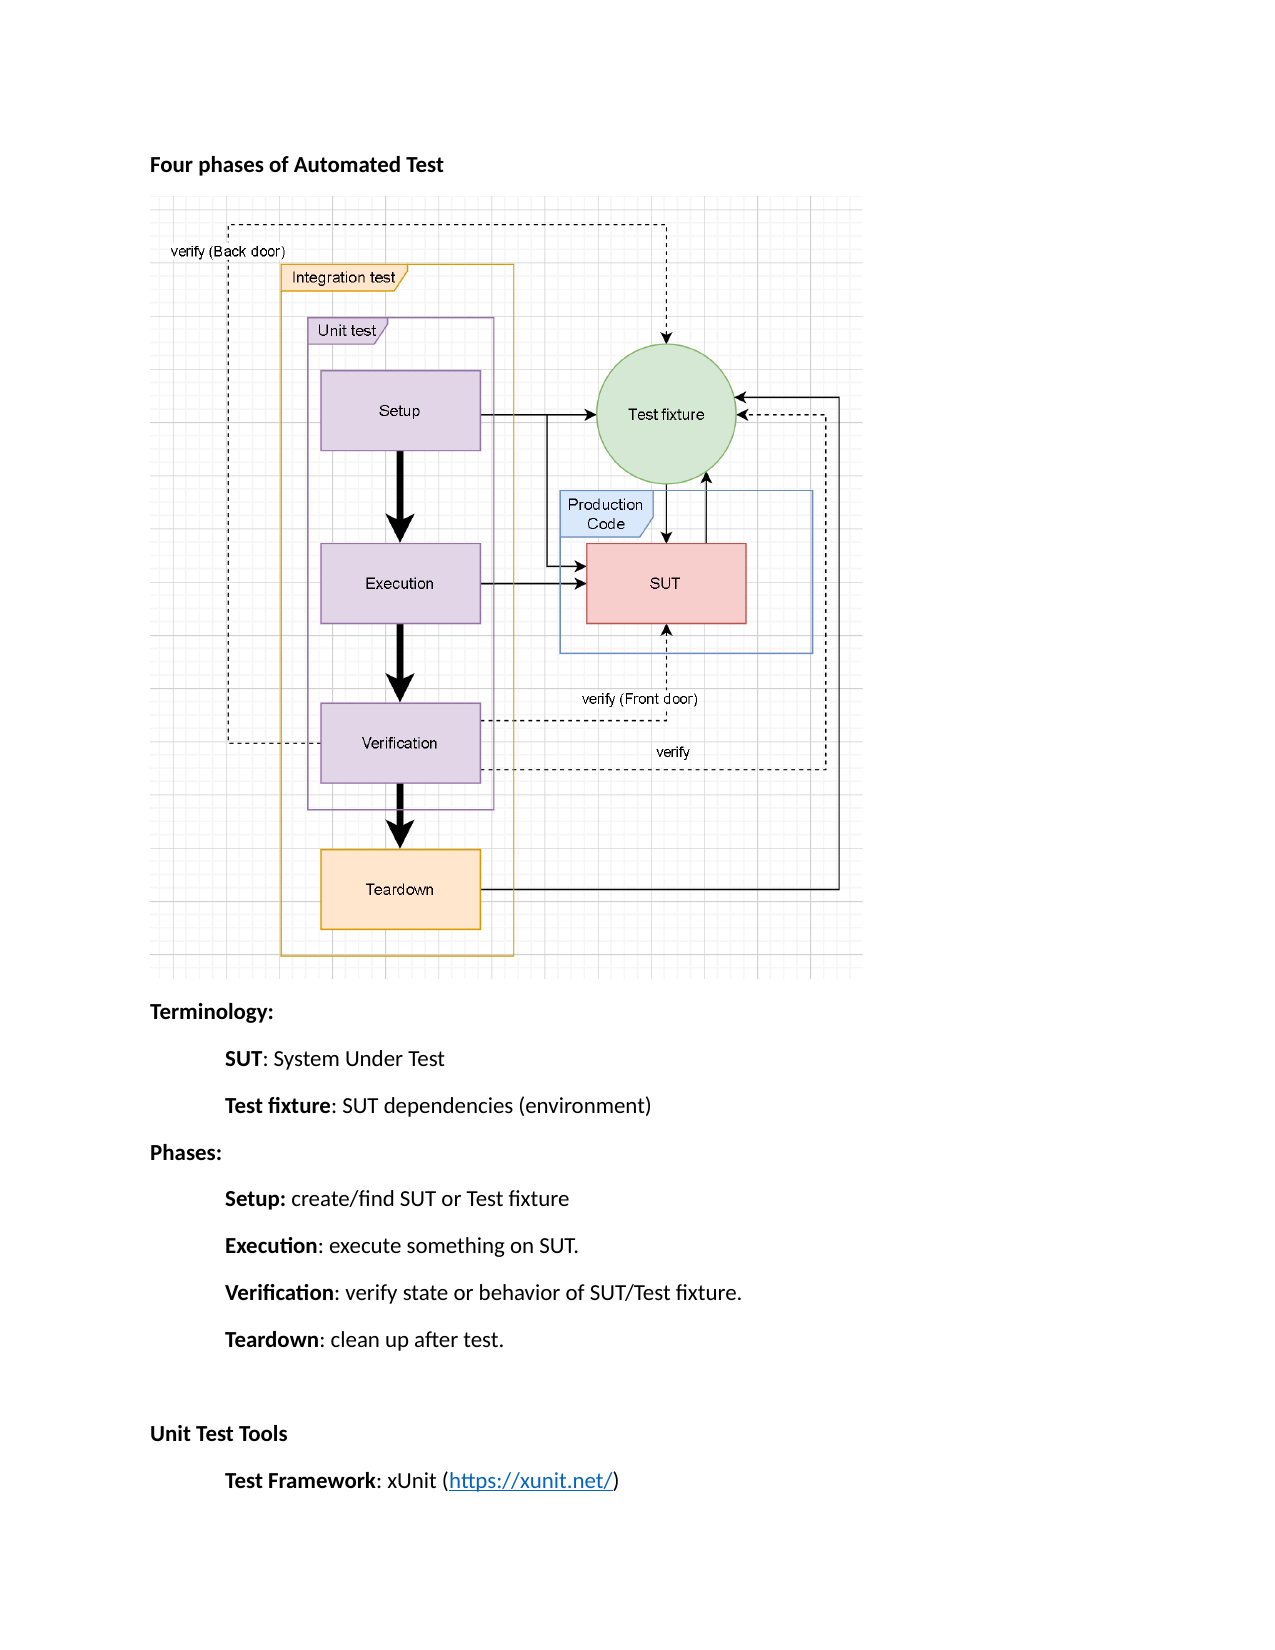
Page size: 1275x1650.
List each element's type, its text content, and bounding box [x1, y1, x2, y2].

text SUT: System Under Test [150, 1044, 1125, 1072]
text Teardown: clean up after test. [150, 1325, 1125, 1353]
text Verification: verify state or behavior of SUT/Test fixture. [150, 1278, 1125, 1306]
text Terminology: [150, 997, 1125, 1025]
text Phases: [150, 1138, 1125, 1166]
text Test fixture: SUT dependencies (environment) [150, 1091, 1125, 1119]
text Test Framework: xUnit (https://xunit.net/) [150, 1466, 1125, 1494]
text Setup: create/find SUT or Test fixture [150, 1184, 1125, 1212]
text Execution: execute something on SUT. [150, 1231, 1125, 1259]
picture [150, 196, 863, 979]
text Four phases of Automated Test [150, 150, 1125, 178]
text Unit Test Tools [150, 1419, 1125, 1447]
